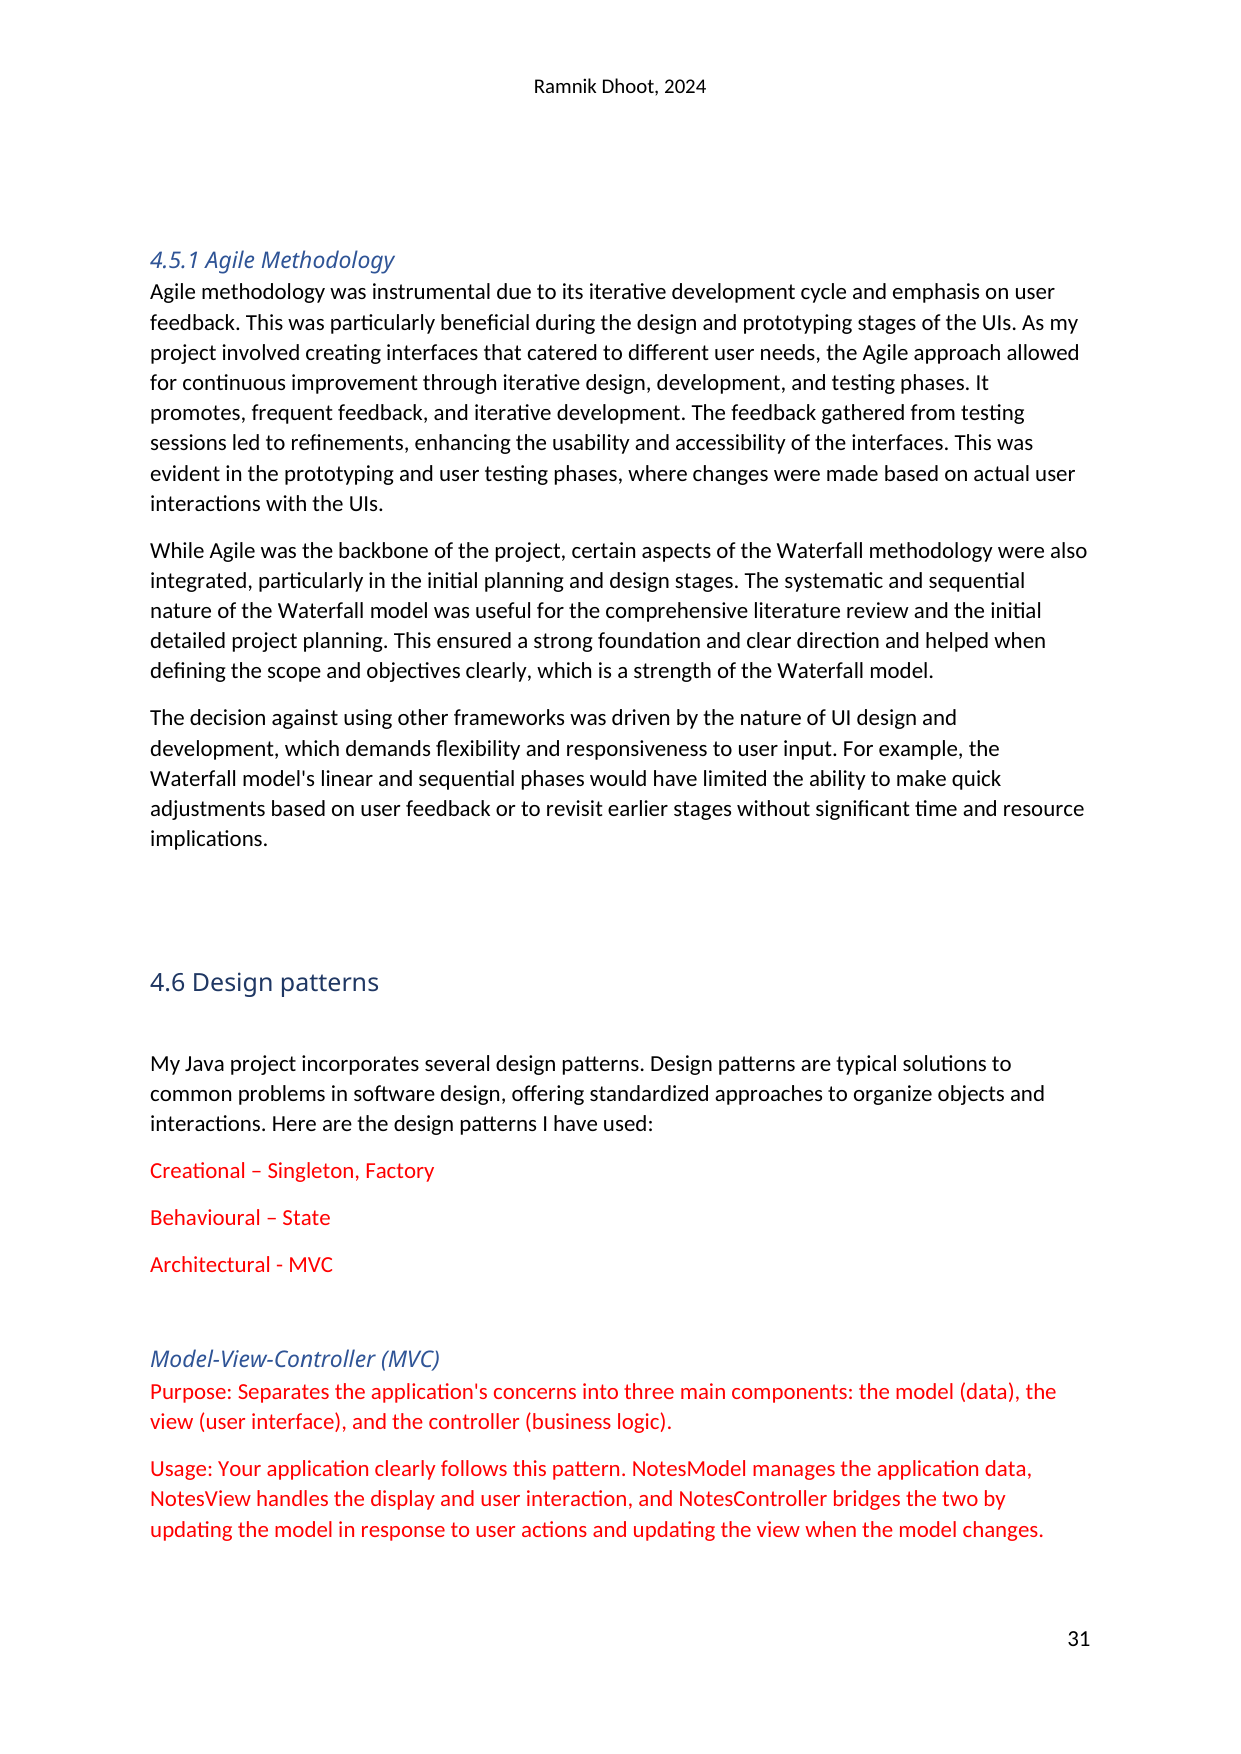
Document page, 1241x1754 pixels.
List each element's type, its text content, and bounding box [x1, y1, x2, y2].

subtitle 4.5.1 Agile Methodology [150, 244, 1090, 275]
subtitle Model-View-Controller (MVC) [150, 1343, 1090, 1375]
text Creational – Singleton, Factory [150, 1156, 1090, 1184]
text Architectural - MVC [150, 1250, 1090, 1278]
text Behavioural – State [150, 1203, 1090, 1231]
text Agile methodology was instrumental due to its iterative development cycle and emphasis on user feedback. This was particularly beneficial during the design and prototyping stages of the UIs. As my project involved creating interfaces that catered to different user needs, the Agile approach allowed for continuous improvement through iterative design, development, and testing phases. It promotes, frequent feedback, and iterative development. The feedback gathered from testing sessions led to refinements, enhancing the usability and accessibility of the interfaces. This was evident in the prototyping and user testing phases, where changes were made based on actual user interactions with the UIs. [150, 277, 1090, 517]
subtitle 4.6 Design patterns [150, 965, 1090, 999]
text Usage: Your application clearly follows this pattern. NotesModel manages the application data, NotesView handles the display and user interaction, and NotesController bridges the two by updating the model in response to user actions and updating the view when the model changes. [150, 1454, 1090, 1543]
text While Agile was the backbone of the project, certain aspects of the Waterfall methodology were also integrated, particularly in the initial planning and design stages. The systematic and sequential nature of the Waterfall model was useful for the comprehensive literature review and the initial detailed project planning. This ensured a strong foundation and clear direction and helped when defining the scope and objectives clearly, which is a strength of the Waterfall model. [150, 536, 1090, 685]
text Purpose: Separates the application's concerns into three main components: the model (data), the view (user interface), and the controller (business logic). [150, 1377, 1090, 1435]
text The decision against using other frameworks was driven by the nature of UI design and development, which demands flexibility and responsiveness to user input. For example, the Waterfall model's linear and sequential phases would have limited the ability to make quick adjustments based on user feedback or to revisit earlier stages without significant time and resource implications. [150, 703, 1090, 852]
text My Java project incorporates several design patterns. Design patterns are typical solutions to common problems in software design, offering standardized approaches to organize objects and interactions. Here are the design patterns I have used: [150, 1049, 1090, 1137]
